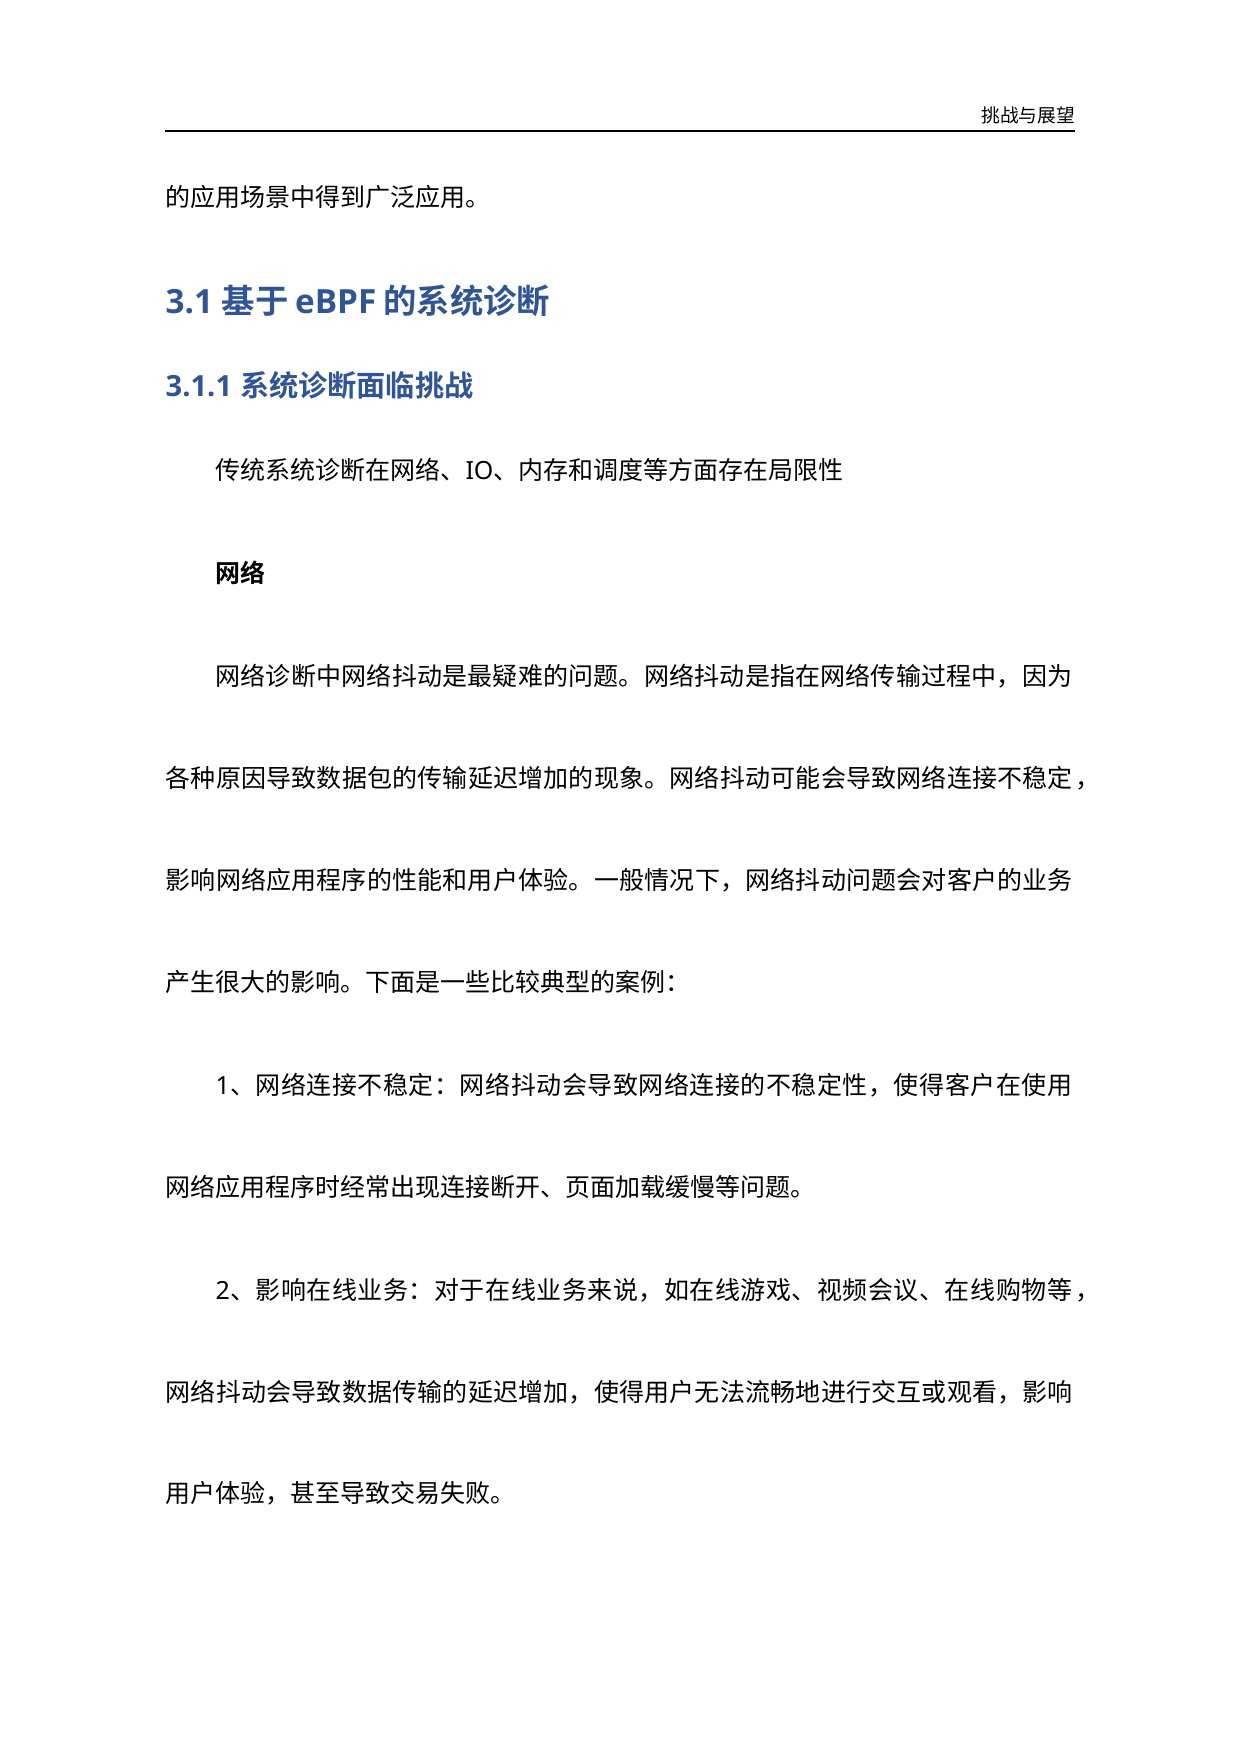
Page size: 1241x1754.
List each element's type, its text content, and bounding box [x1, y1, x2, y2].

text 2、影响在线业务：对于在线业务来说，如在线游戏、视频会议、在线购物等，网络抖动会导致数据传输的延迟增加，使得用户无法流畅地进行交互或观看，影响用户体验，甚至导致交易失败。 [165, 1254, 1075, 1526]
subtitle 基于eBPF的系统诊断 [165, 265, 1075, 333]
text 网络 [165, 538, 1075, 606]
text 传统系统诊断在网络、IO、内存和调度等方面存在局限性 [165, 435, 1075, 503]
subtitle 系统诊断面临挑战 [165, 350, 1075, 418]
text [165, 162, 1075, 230]
text 网络诊断中网络抖动是最疑难的问题。网络抖动是指在网络传输过程中，因为各种原因导致数据包的传输延迟增加的现象。网络抖动可能会导致网络连接不稳定，影响网络应用程序的性能和用户体验。一般情况下，网络抖动问题会对客户的业务产生很大的影响。下面是一些比较典型的案例： [165, 641, 1075, 1014]
text 1、网络连接不稳定：网络抖动会导致网络连接的不稳定性，使得客户在使用网络应用程序时经常出现连接断开、页面加载缓慢等问题。 [165, 1049, 1075, 1219]
